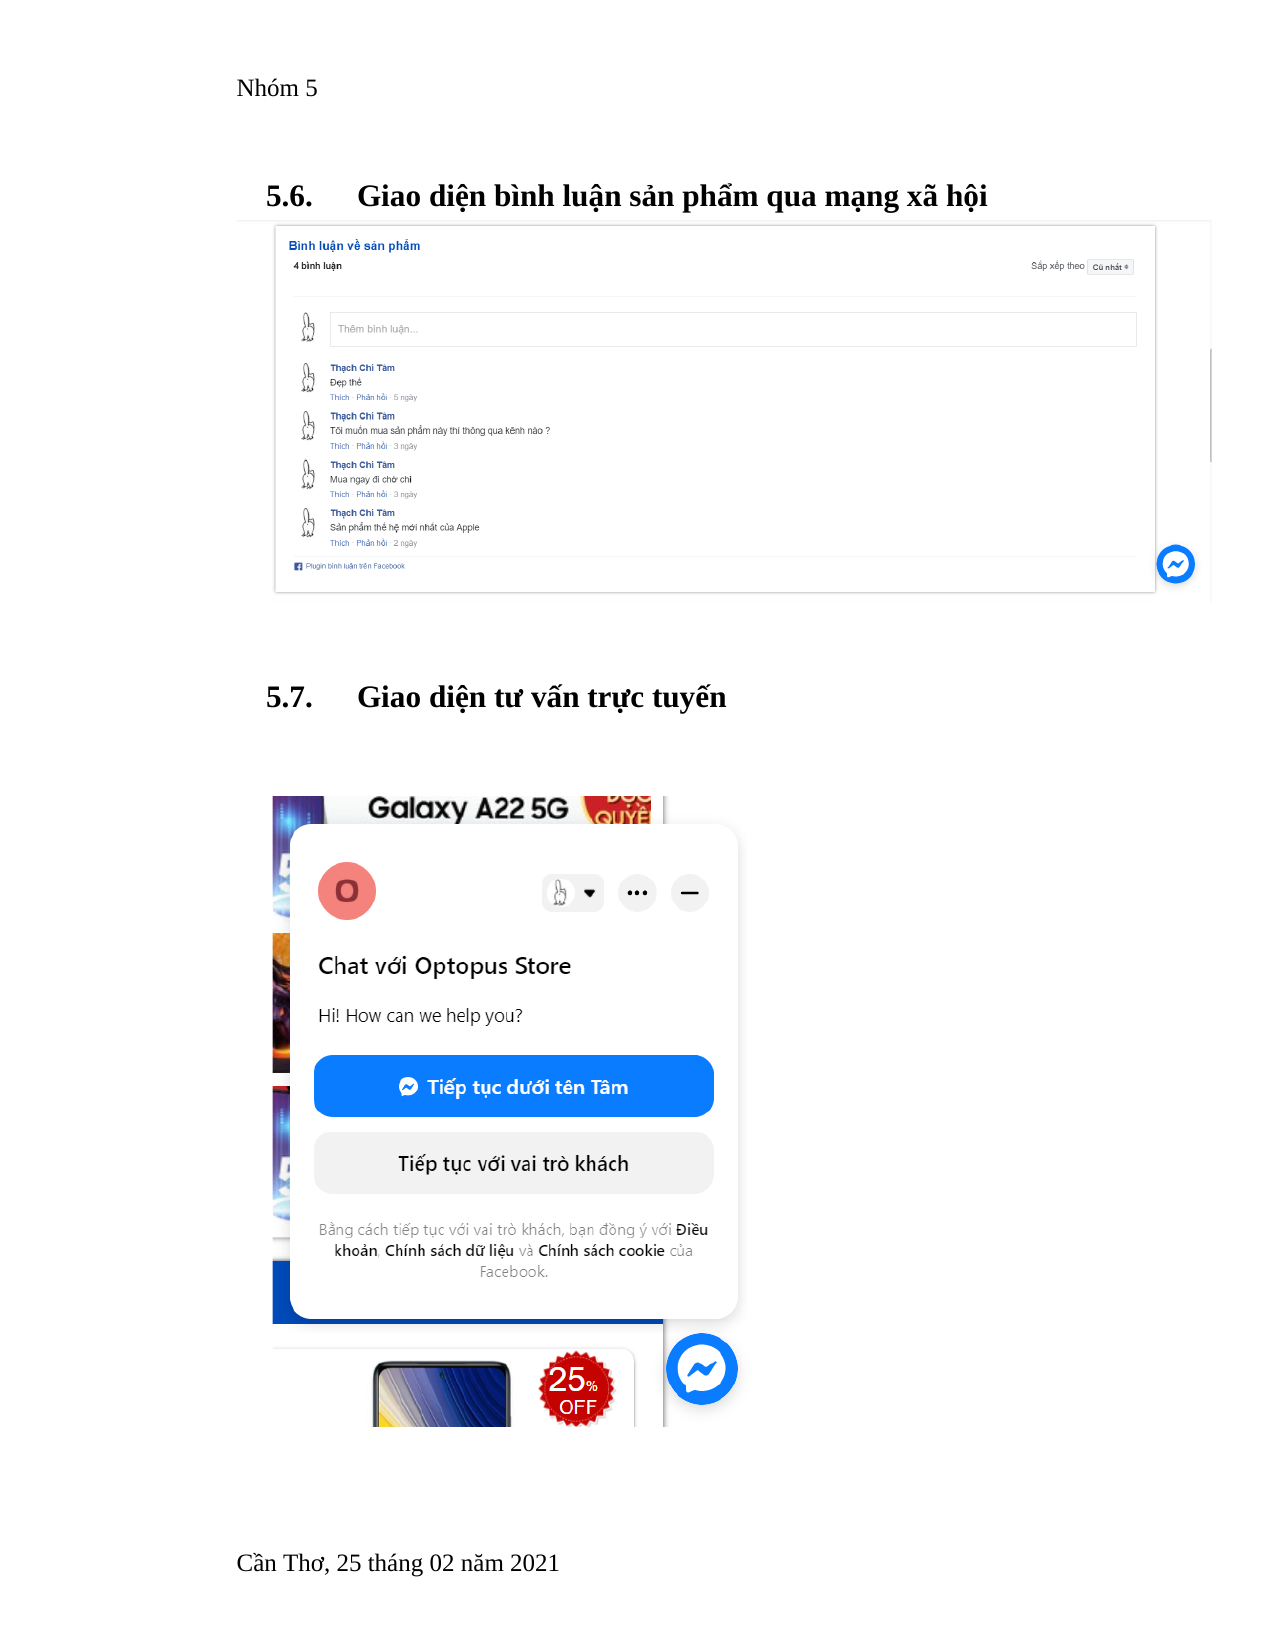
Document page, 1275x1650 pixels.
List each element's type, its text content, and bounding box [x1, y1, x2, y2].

subtitle Giao diện tư vấn trực tuyến [266, 678, 1157, 714]
picture [272, 796, 763, 1427]
picture [236, 220, 1212, 602]
subtitle Giao diện bình luận sản phẩm qua mạng xã hội [266, 177, 1157, 213]
